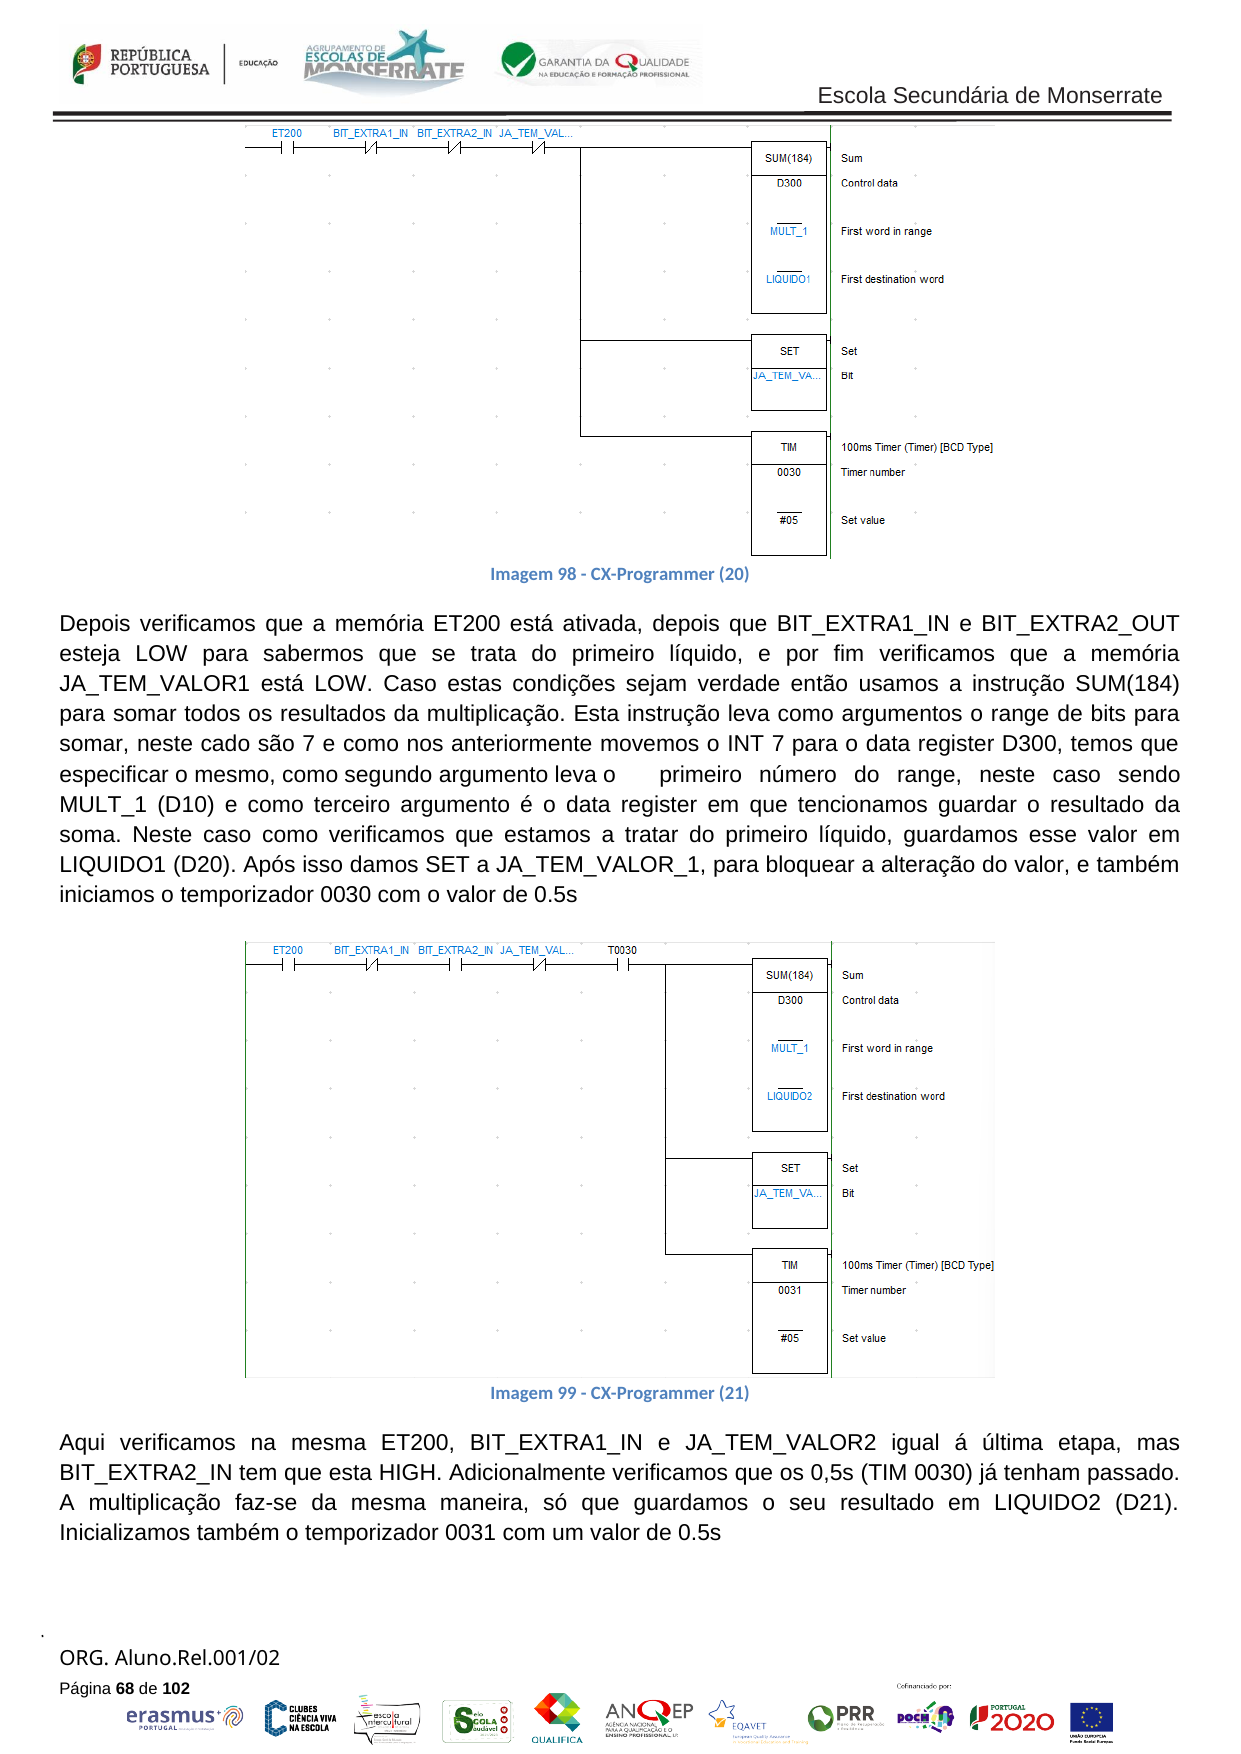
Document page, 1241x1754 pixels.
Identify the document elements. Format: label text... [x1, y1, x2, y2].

picture [127, 1679, 1113, 1754]
picture [245, 941, 995, 1378]
text Imagem - CX-Programmer (20) [59, 562, 1181, 585]
text Aqui verificamos na mesma ET200, BIT_EXTRA1_IN e JA_TEM_VALOR2 igual á última etapa, mas BIT_EXTRA2_IN tem que esta HIGH. Adicionalmente verificamos que os 0,5s (TIM 0030) já tenham passado. A multiplicação faz-se da mesma maneira, só que guardamos o seu resultado em LIQUIDO2 (D21). Inicializamos também o temporizador 0031 com um valor de 0.5s [59, 1429, 1181, 1546]
picture [59, 24, 703, 104]
text Imagem - CX-Programmer (21) [59, 1382, 1181, 1404]
text Depois verificamos que a memória ET200 está ativada, depois que BIT_EXTRA1_IN e BIT_EXTRA2_OUT esteja LOW para sabermos que se trata do primeiro líquido, e por fim verificamos que a memória JA_TEM_VALOR1 está LOW. Caso estas condições sejam verdade então usamos a instrução SUM(184) para somar todos os resultados da multiplicação. Esta instrução leva como argumentos o range de bits para somar, neste cado são 7 e como nos anteriormente movemos o INT 7 para o data register D300, temos que especificar o mesmo, como segundo argumento leva o primeiro número do range, neste caso sendo MULT_1 (D10) e como terceiro argumento é o data register em que tencionamos guardar o resultado da soma. Neste caso como verificamos que estamos a tratar do primeiro líquido, guardamos esse valor em LIQUIDO1 (D20). Após isso damos SET a JA_TEM_VALOR_1, para bloquear a alteração do valor, e também iniciamos o temporizador 0030 com o valor de 0.5s [59, 609, 1181, 908]
picture [245, 125, 995, 559]
